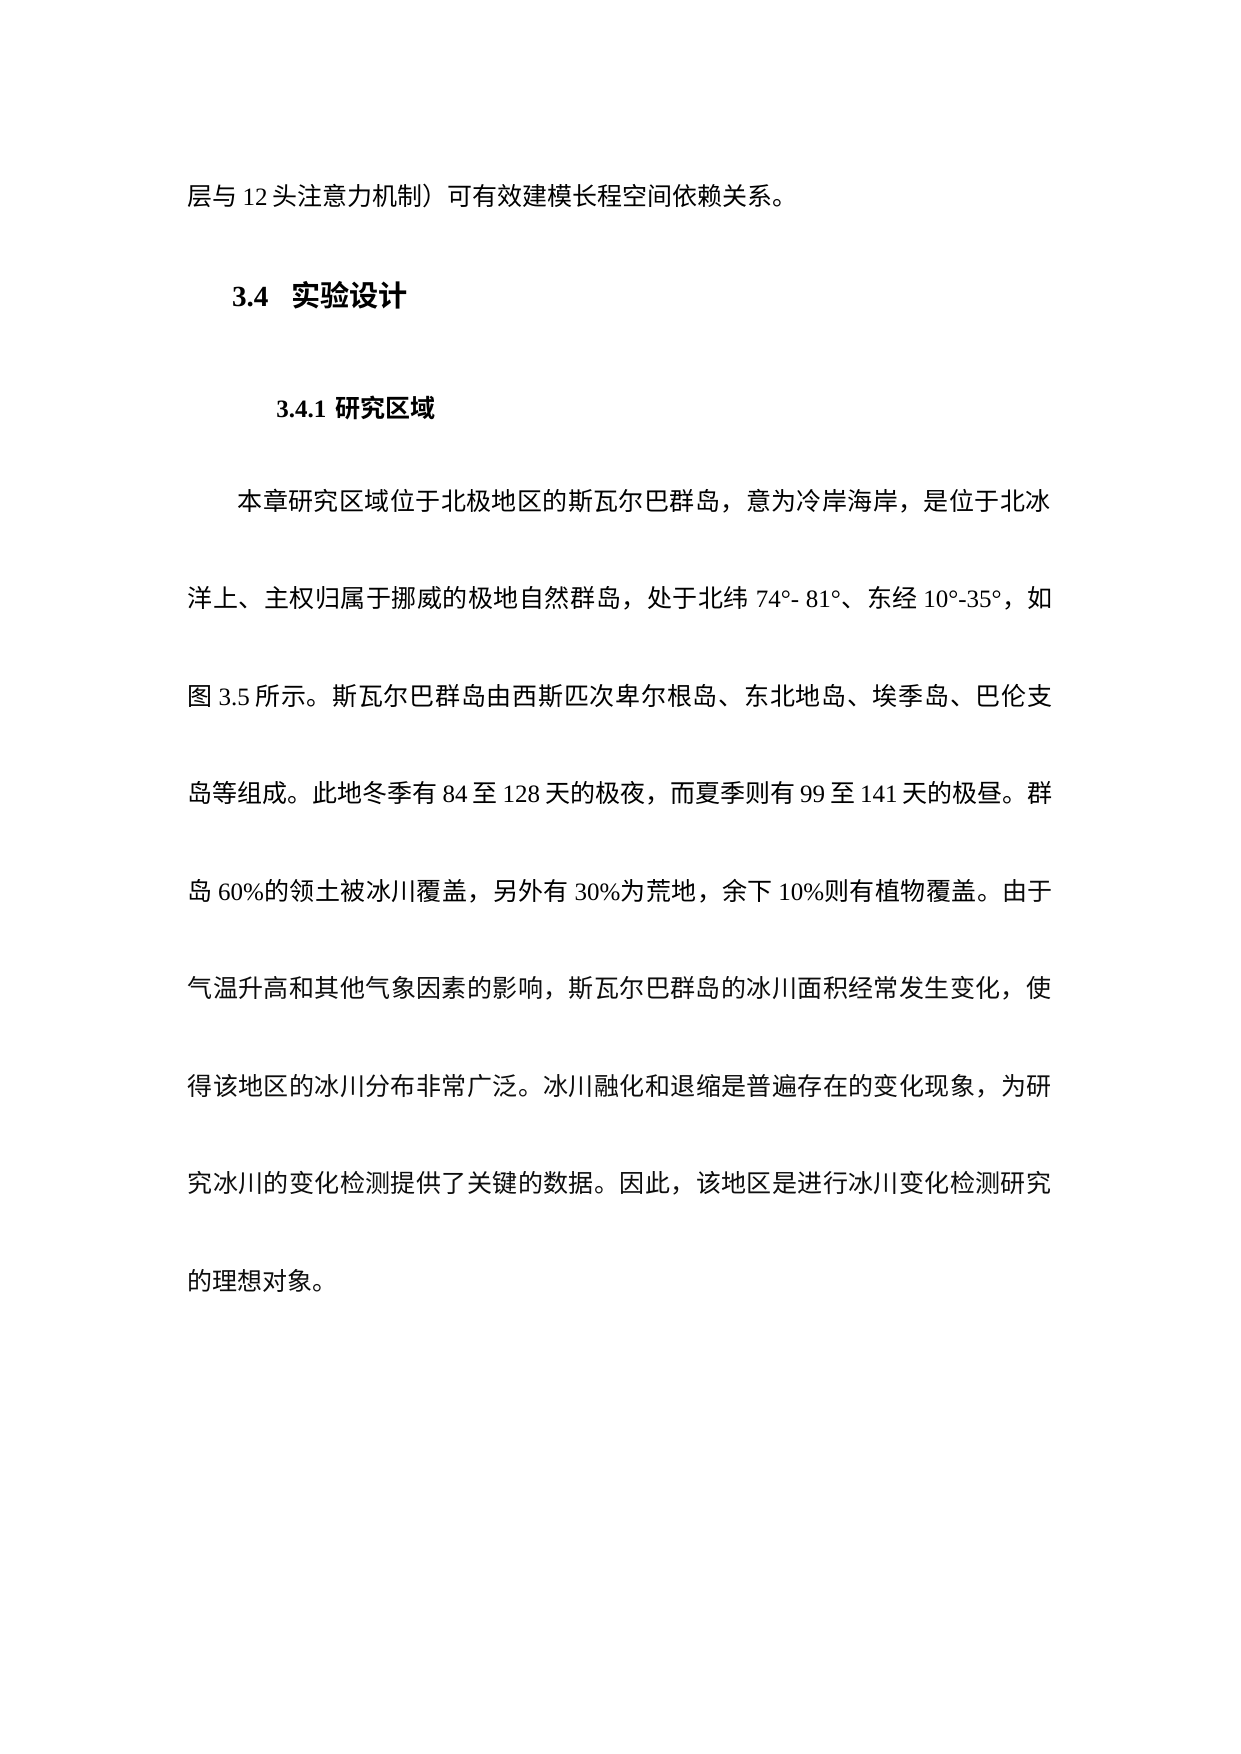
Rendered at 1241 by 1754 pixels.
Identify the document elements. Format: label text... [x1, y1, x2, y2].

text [187, 162, 1053, 227]
subtitle 实验设计 [232, 261, 1053, 326]
text 本章研究区域位于北极地区的斯瓦尔巴群岛，意为冷岸海岸，是位于北冰洋上、主权归属于挪威的极地自然群岛，处于北纬74°- 81°、东经10°-35°，如图3.5所示。斯瓦尔巴群岛由西斯匹次卑尔根岛、东北地岛、埃季岛、巴伦支岛等组成。此地冬季有84至128天的极夜，而夏季则有99至141天的极昼。群岛60%的领土被冰川覆盖，另外有30%为荒地，余下10%则有植物覆盖。由于气温升高和其他气象因素的影响，斯瓦尔巴群岛的冰川面积经常发生变化，使得该地区的冰川分布非常广泛。冰川融化和退缩是普遍存在的变化现象，为研究冰川的变化检测提供了关键的数据。因此，该地区是进行冰川变化检测研究的理想对象。 [187, 467, 1053, 1312]
subtitle 研究区域 [276, 374, 1053, 439]
